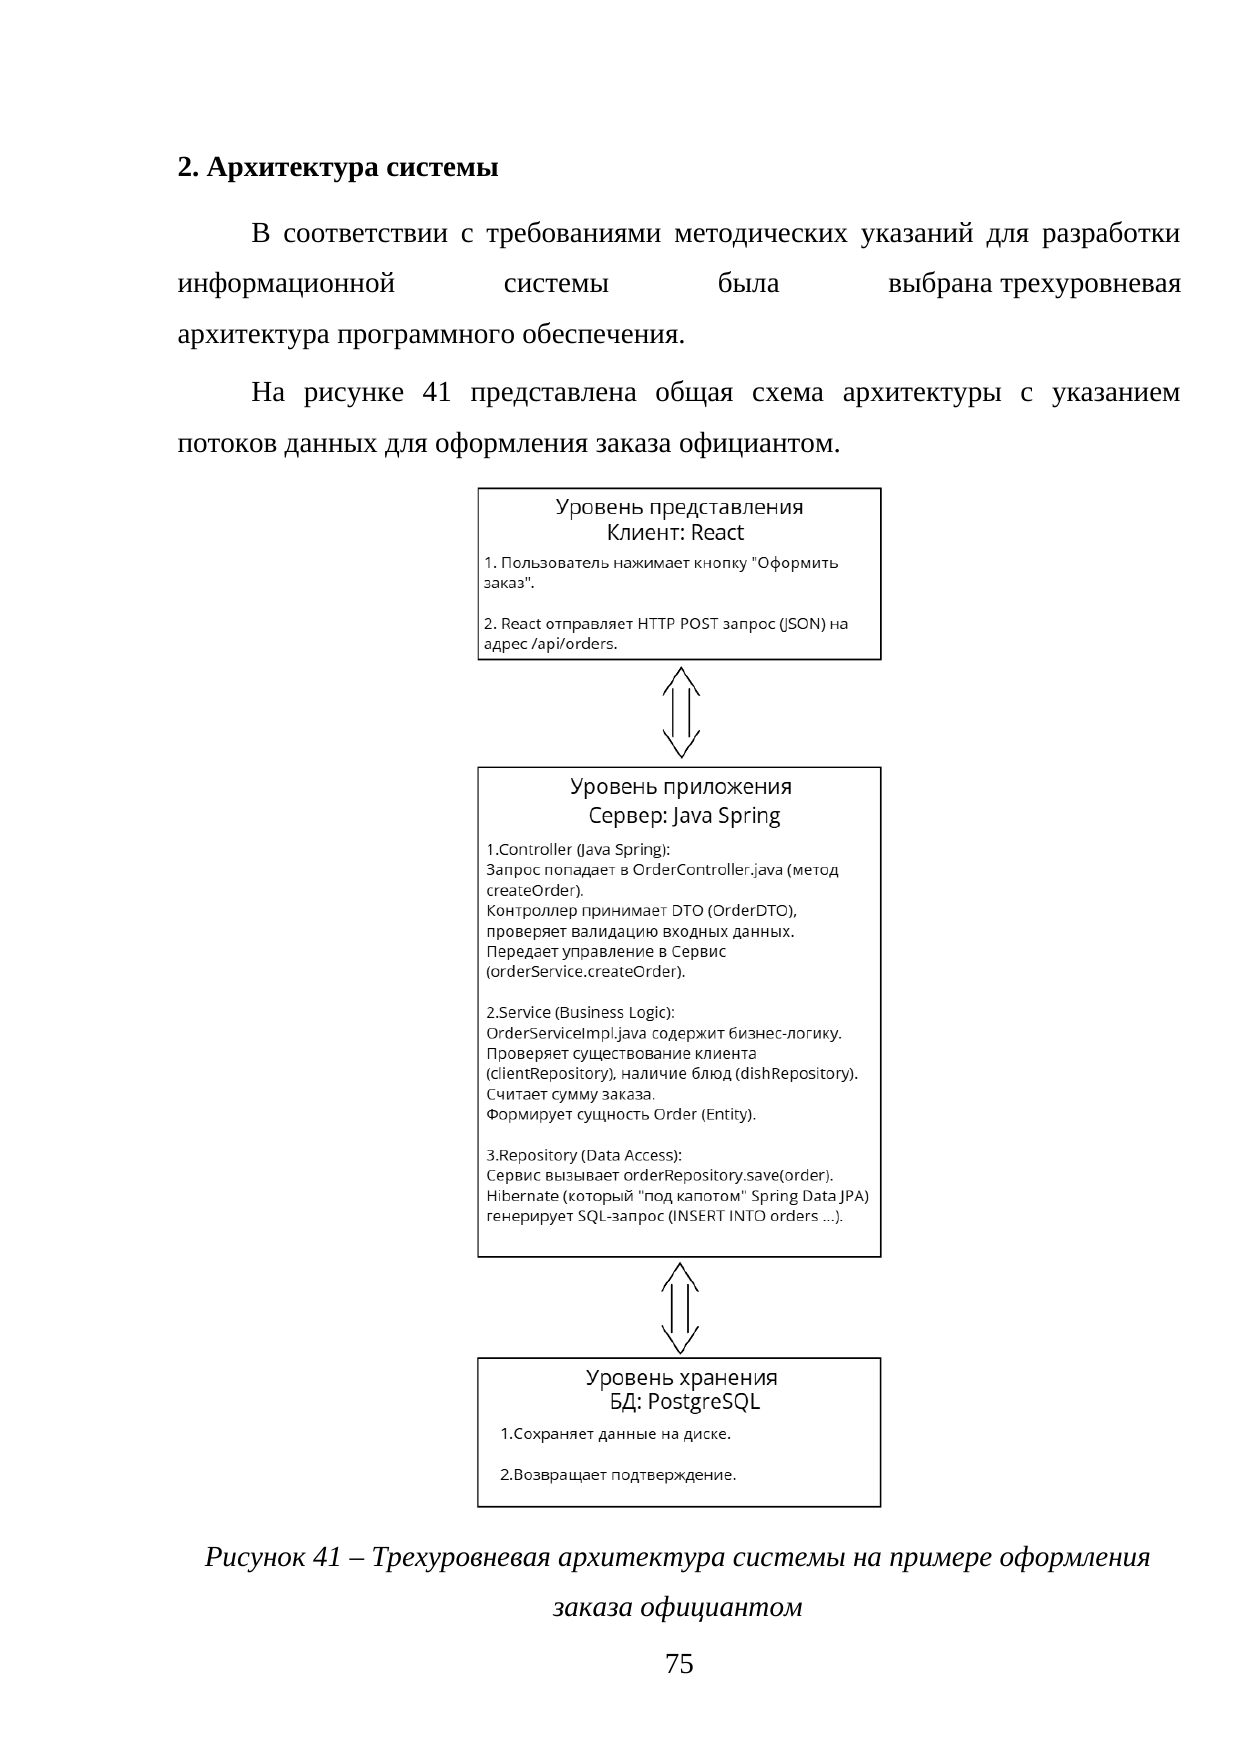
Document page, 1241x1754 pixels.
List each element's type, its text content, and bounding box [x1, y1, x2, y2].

picture [367, 483, 992, 1514]
text На рисунке 41 представлена общая схема архитектуры с указанием потоков данных для оформления заказа официантом. [177, 374, 1181, 458]
subtitle 2. Архитектура системы [177, 149, 1181, 183]
text В соответствии с требованиями методических указаний для разработки информационной системы была выбрана трехуровневая архитектура программного обеспечения. [177, 215, 1181, 349]
text Рисунок 41 – Трехуровневая архитектура системы на примере оформления заказа официантом [177, 1539, 1181, 1622]
